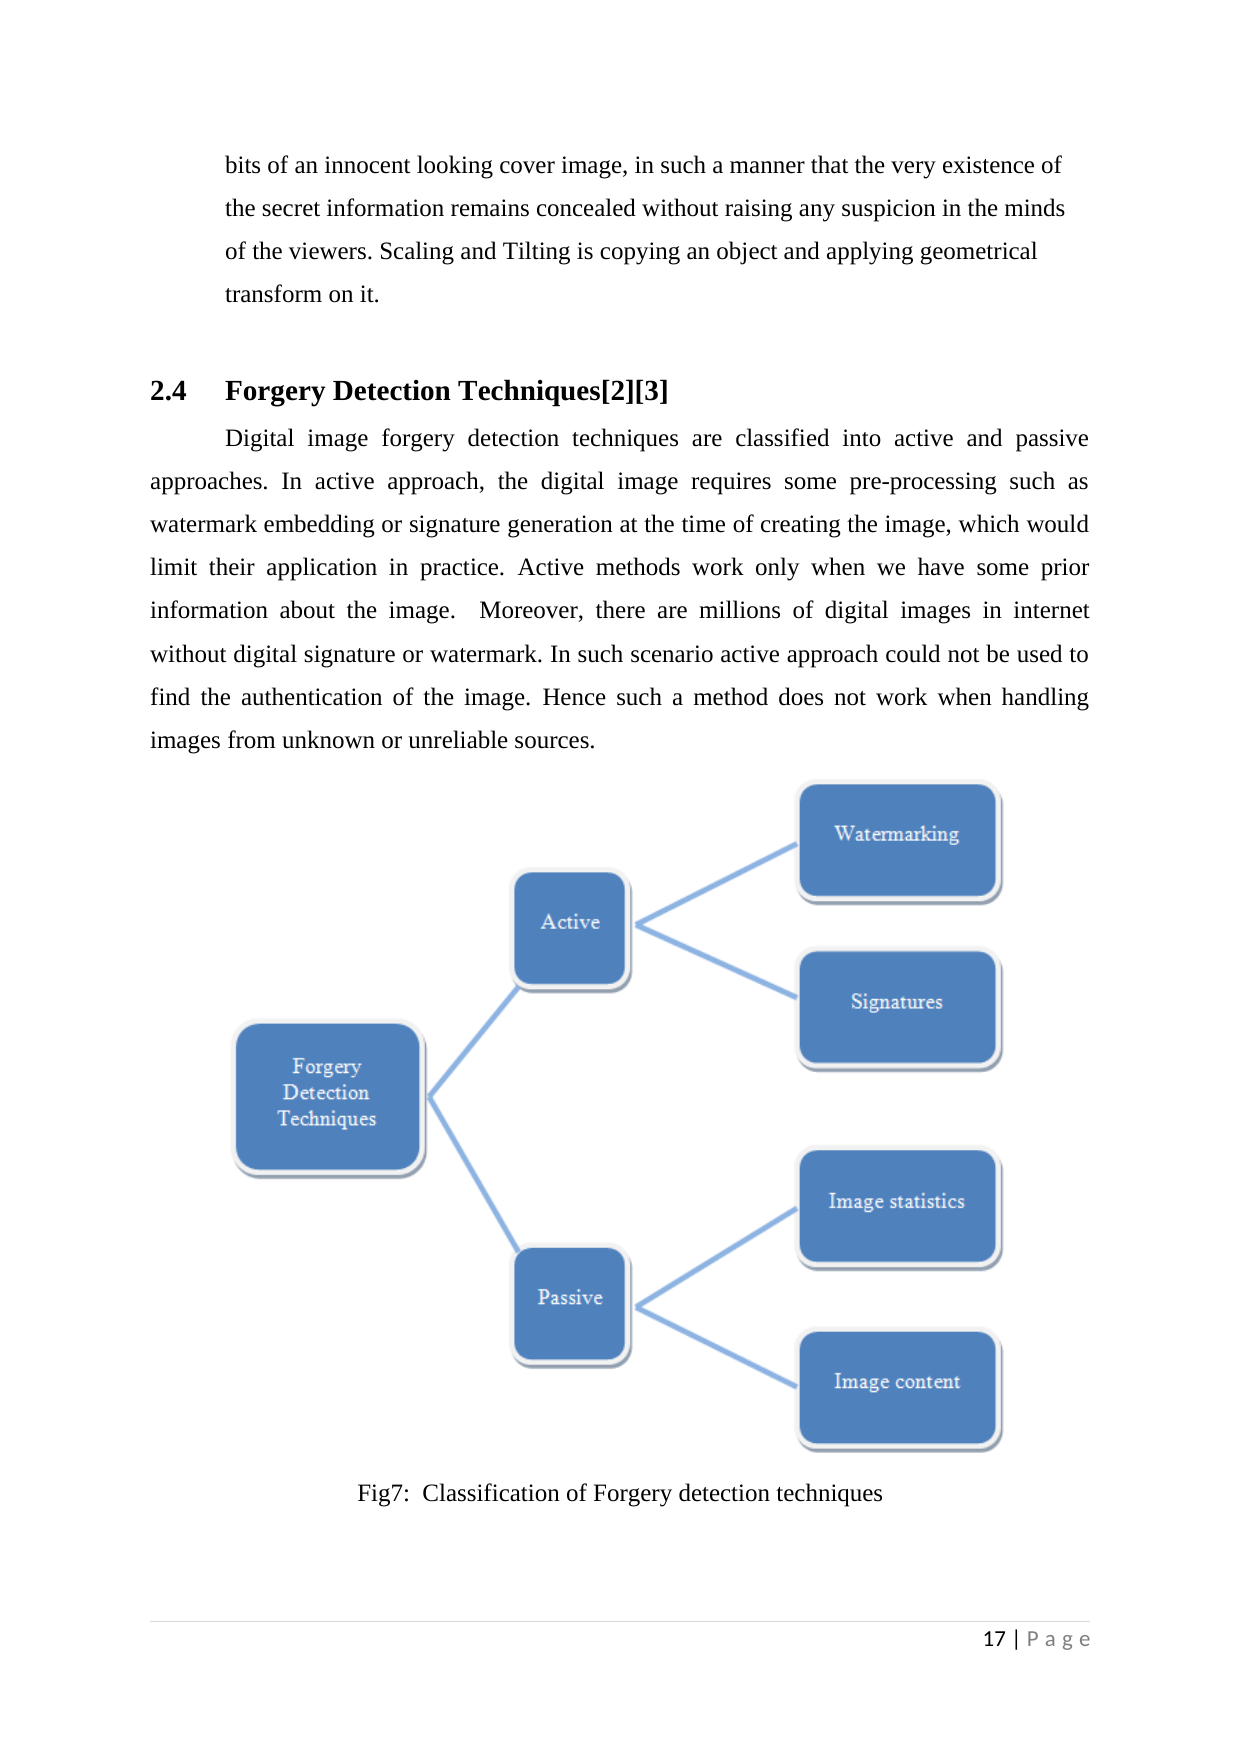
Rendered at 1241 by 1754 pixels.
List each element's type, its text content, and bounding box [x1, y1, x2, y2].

list Forgery Detection Techniques[2][3] [150, 373, 1090, 406]
text Fig7: Classification of Forgery detection techniques [150, 1478, 1090, 1507]
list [225, 150, 1090, 308]
picture [222, 768, 1019, 1464]
text Digital image forgery detection techniques are classified into active and passive approaches. In active approach, the digital image requires some pre-processing such as watermark embedding or signature generation at the time of creating the image, which would limit their application in practice. Active methods work only when we have some prior information about the image. Moreover, there are millions of digital images in internet without digital signature or watermark. In such scenario active approach could not be used to find the authentication of the image. Hence such a method does not work when handling images from unknown or unreliable sources. [150, 423, 1090, 754]
